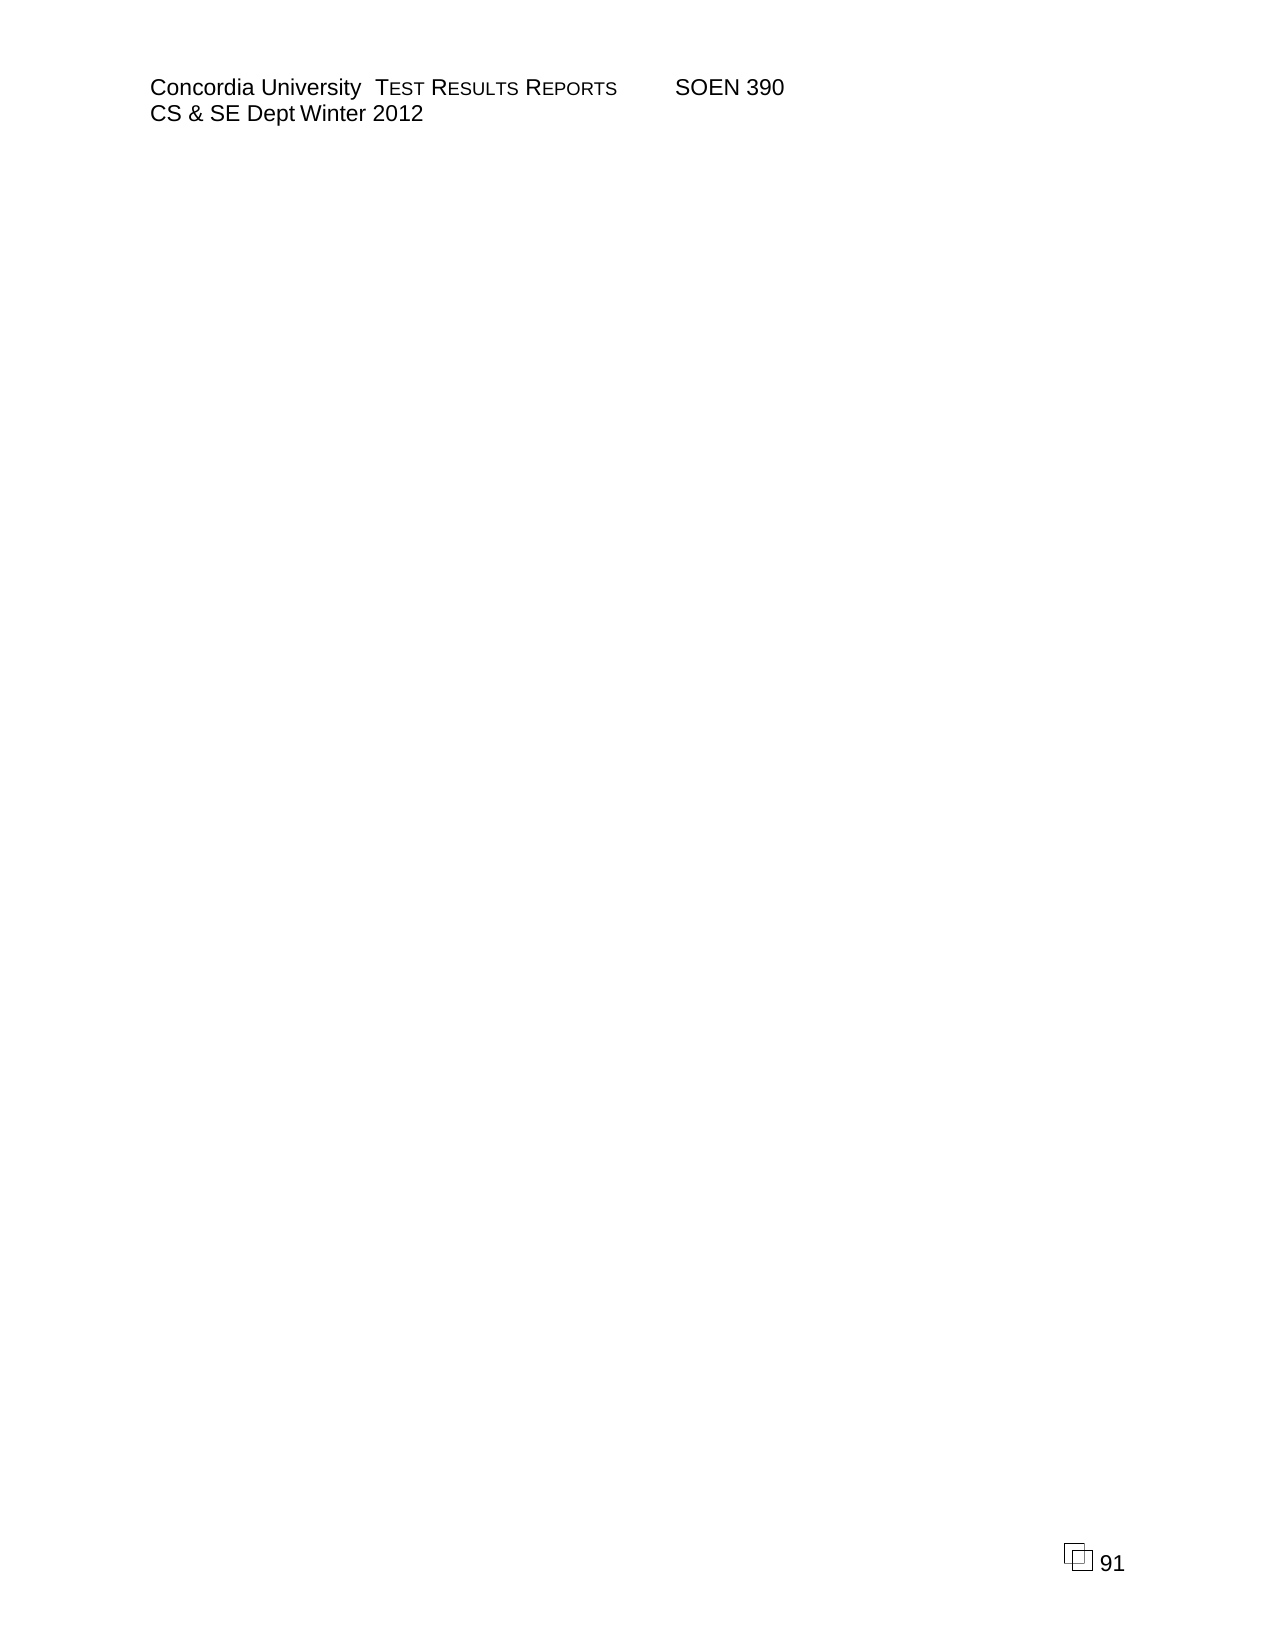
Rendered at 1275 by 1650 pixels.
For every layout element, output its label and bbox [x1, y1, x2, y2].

picture [1062, 1541, 1094, 1572]
